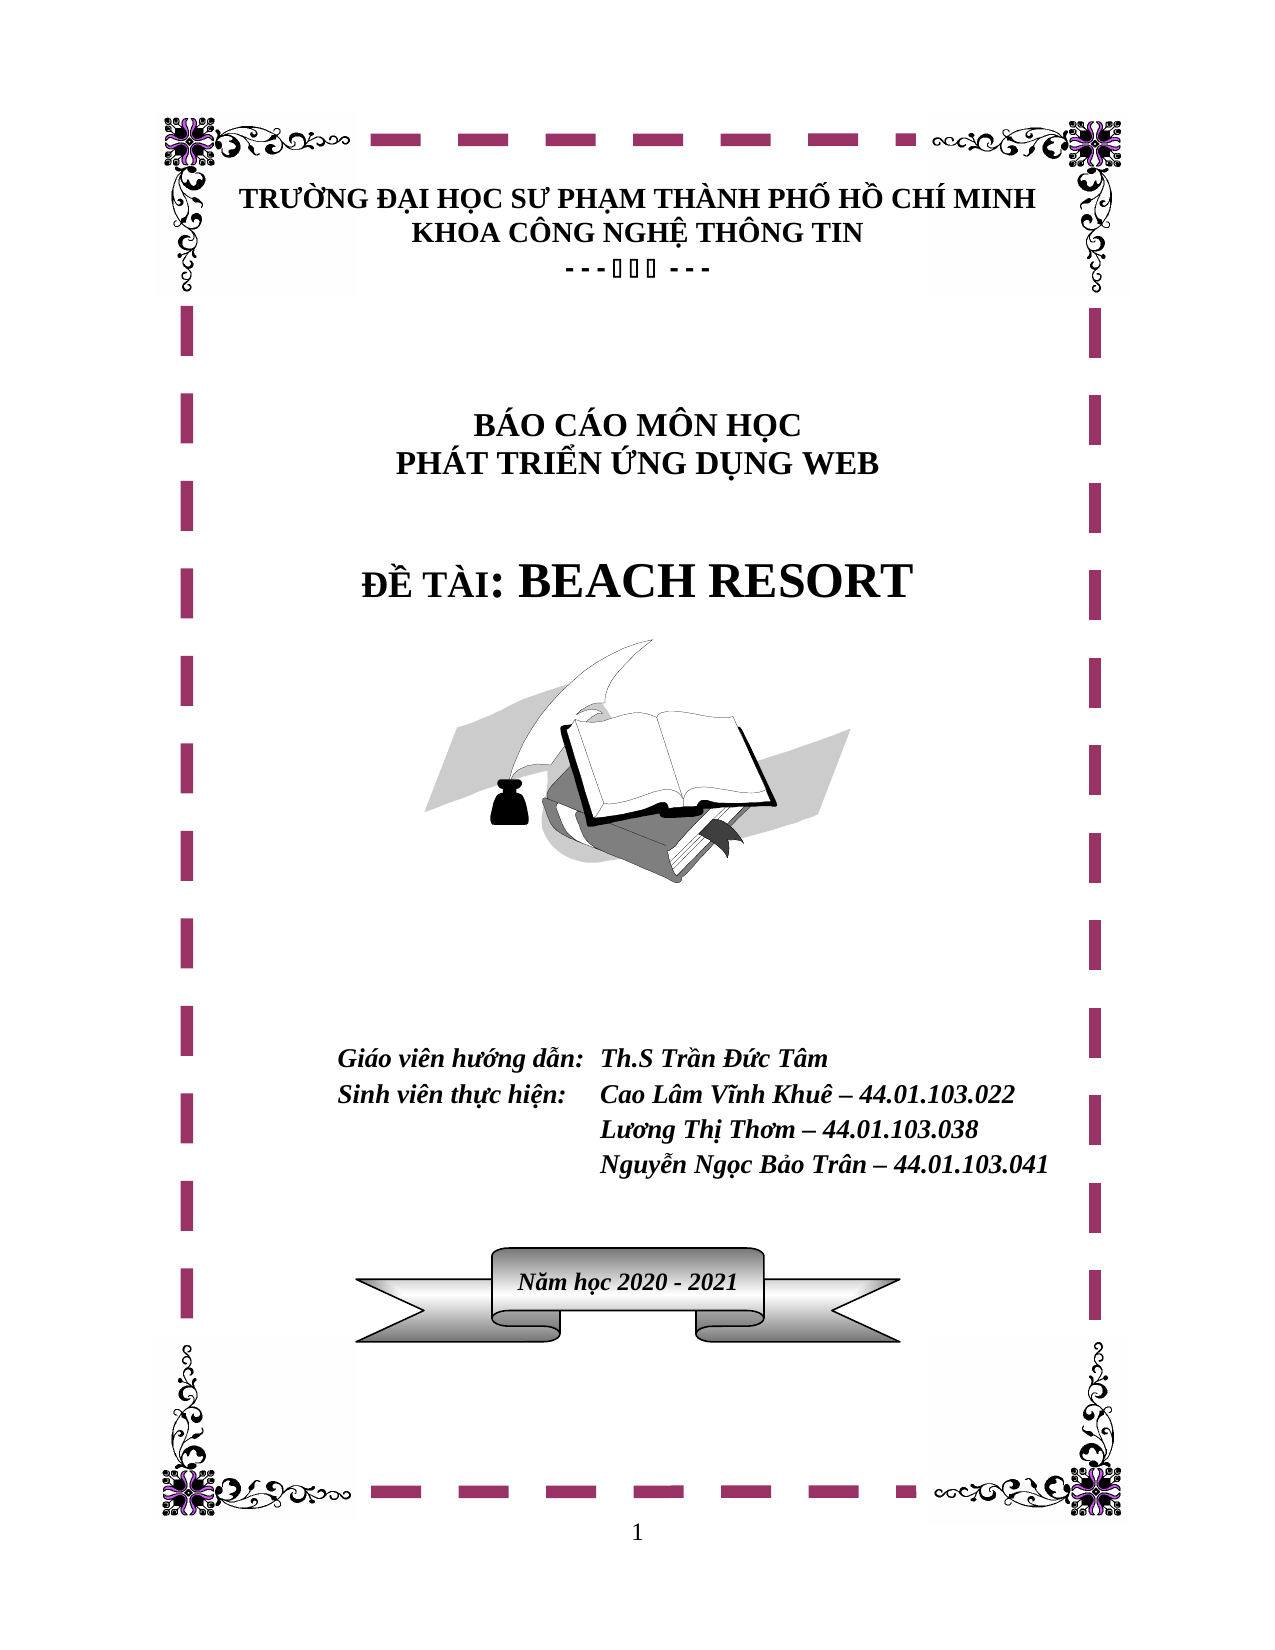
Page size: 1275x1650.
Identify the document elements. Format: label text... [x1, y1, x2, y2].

picture [927, 1337, 1129, 1524]
text TRƯỜNG ĐẠI HỌC SƯ PHẠM THÀNH PHỐ HỒ CHÍ MINH [150, 181, 1125, 215]
text Sinh viên thực hiện: Cao Lâm Vĩnh Khuê – 44.01.103.022 [300, 1078, 1125, 1109]
picture [156, 109, 357, 181]
text PHÁT TRIỂN ỨNG DỤNG WEB [150, 443, 1125, 482]
text Lương Thị Thơm – 44.01.103.038 [300, 1113, 1125, 1144]
text - - - - - - [150, 248, 1125, 285]
picture [153, 1338, 356, 1523]
picture [156, 285, 357, 296]
text ĐỀ TÀI: BEACH RESORT [150, 551, 1125, 608]
text Giáo viên hướng dẫn: Th.S Trần Đức Tâm [225, 1043, 1125, 1074]
text Nguyễn Ngọc Bảo Trân – 44.01.103.041 [300, 1148, 1125, 1180]
text BÁO CÁO MÔN HỌC [150, 405, 1125, 443]
picture [927, 113, 1130, 299]
text KHOA CÔNG NGHỆ THÔNG TIN [150, 215, 1125, 248]
